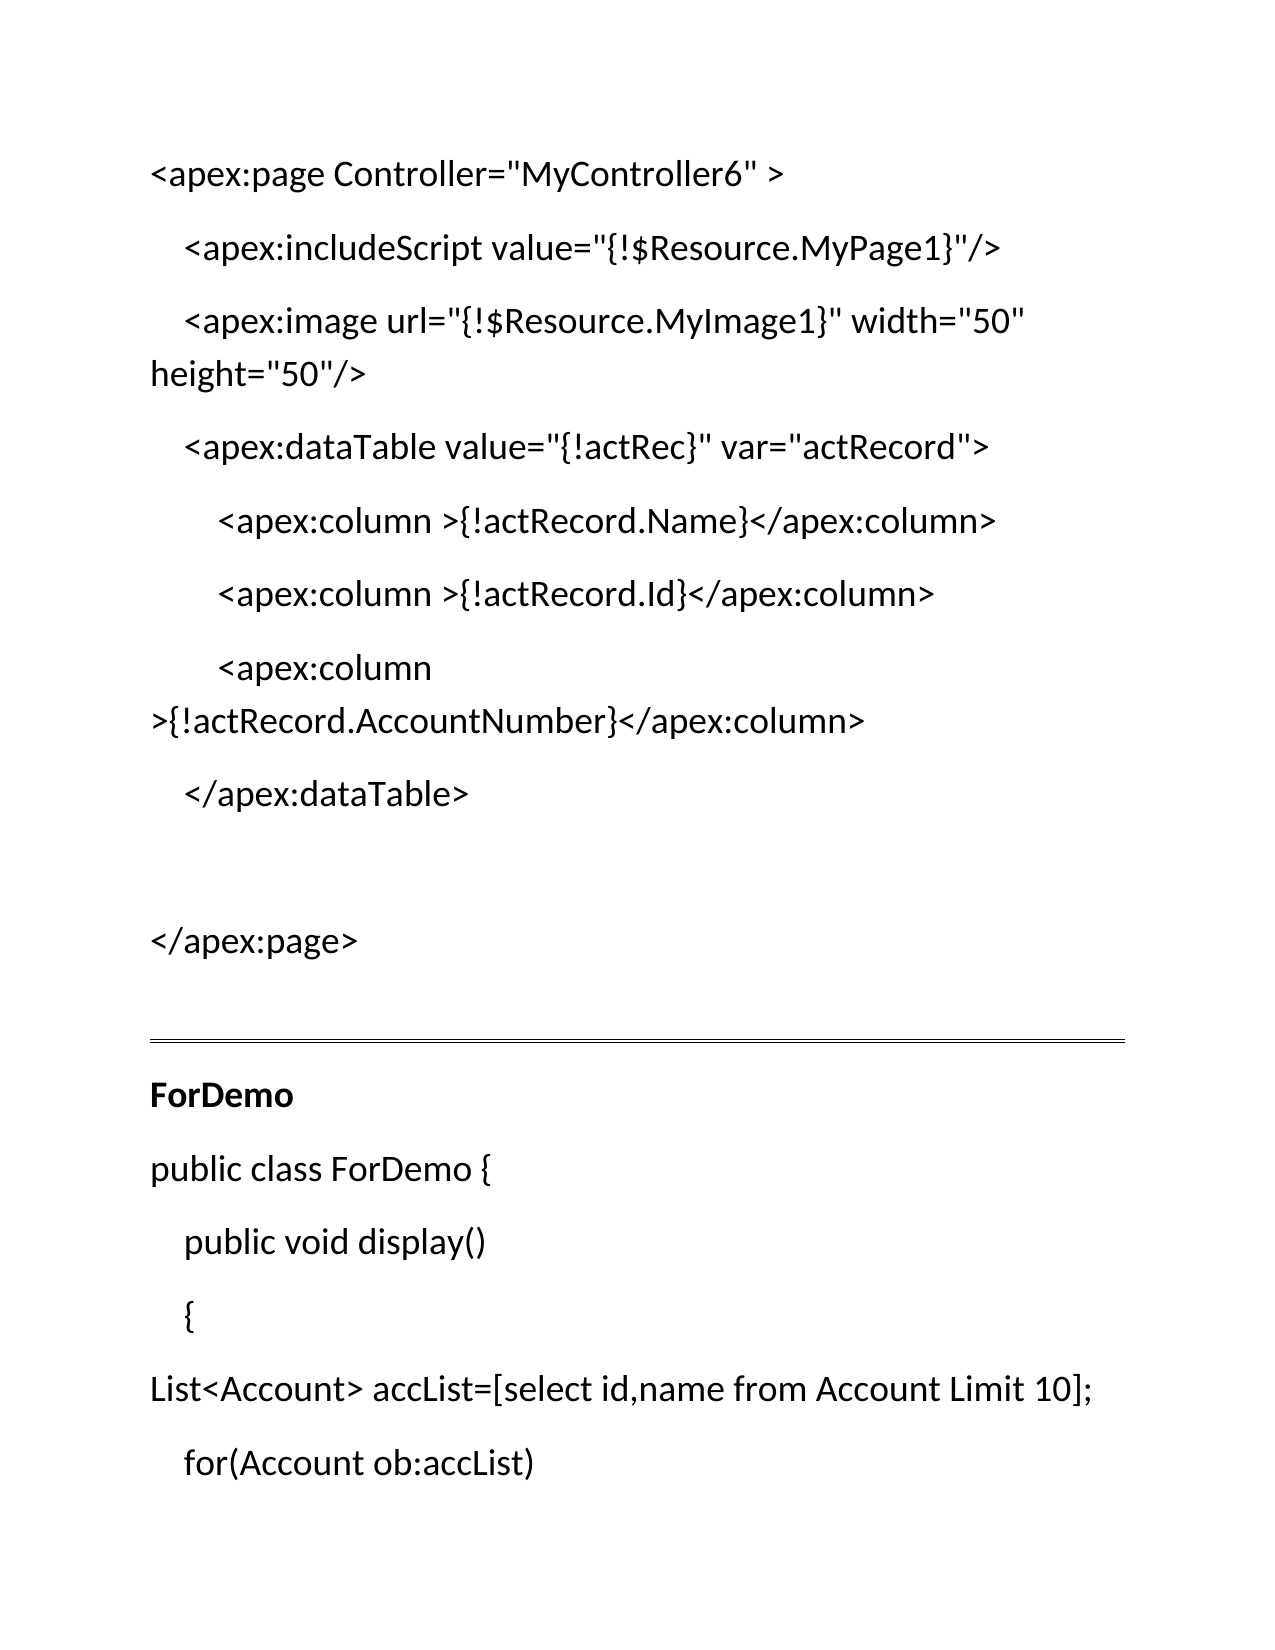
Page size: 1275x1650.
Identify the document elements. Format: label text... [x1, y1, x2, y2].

text List<Account> accList=[select id,name from Account Limit 10]; [150, 1365, 1125, 1411]
text public void display() [150, 1218, 1125, 1264]
text </apex:dataTable> [150, 770, 1125, 816]
text <apex:includeScript value="{!$Resource.MyPage1}"/> [150, 223, 1125, 269]
text <apex:image url="{!$Resource.MyImage1}" width="50" height="50"/> [150, 297, 1125, 396]
text <apex:column >{!actRecord.Name}</apex:column> [150, 497, 1125, 543]
text <apex:dataTable value="{!actRec}" var="actRecord"> [150, 423, 1125, 469]
text ForDemo [150, 1071, 1125, 1117]
text </apex:page> [150, 917, 1125, 963]
text { [150, 1292, 1125, 1338]
text <apex:column >{!actRecord.AccountNumber}</apex:column> [150, 644, 1125, 742]
text for(Account ob:accList) [150, 1439, 1125, 1485]
text <apex:column >{!actRecord.Id}</apex:column> [150, 570, 1125, 616]
text <apex:page Controller="MyController6" > [150, 150, 1125, 196]
text public class ForDemo { [150, 1145, 1125, 1191]
